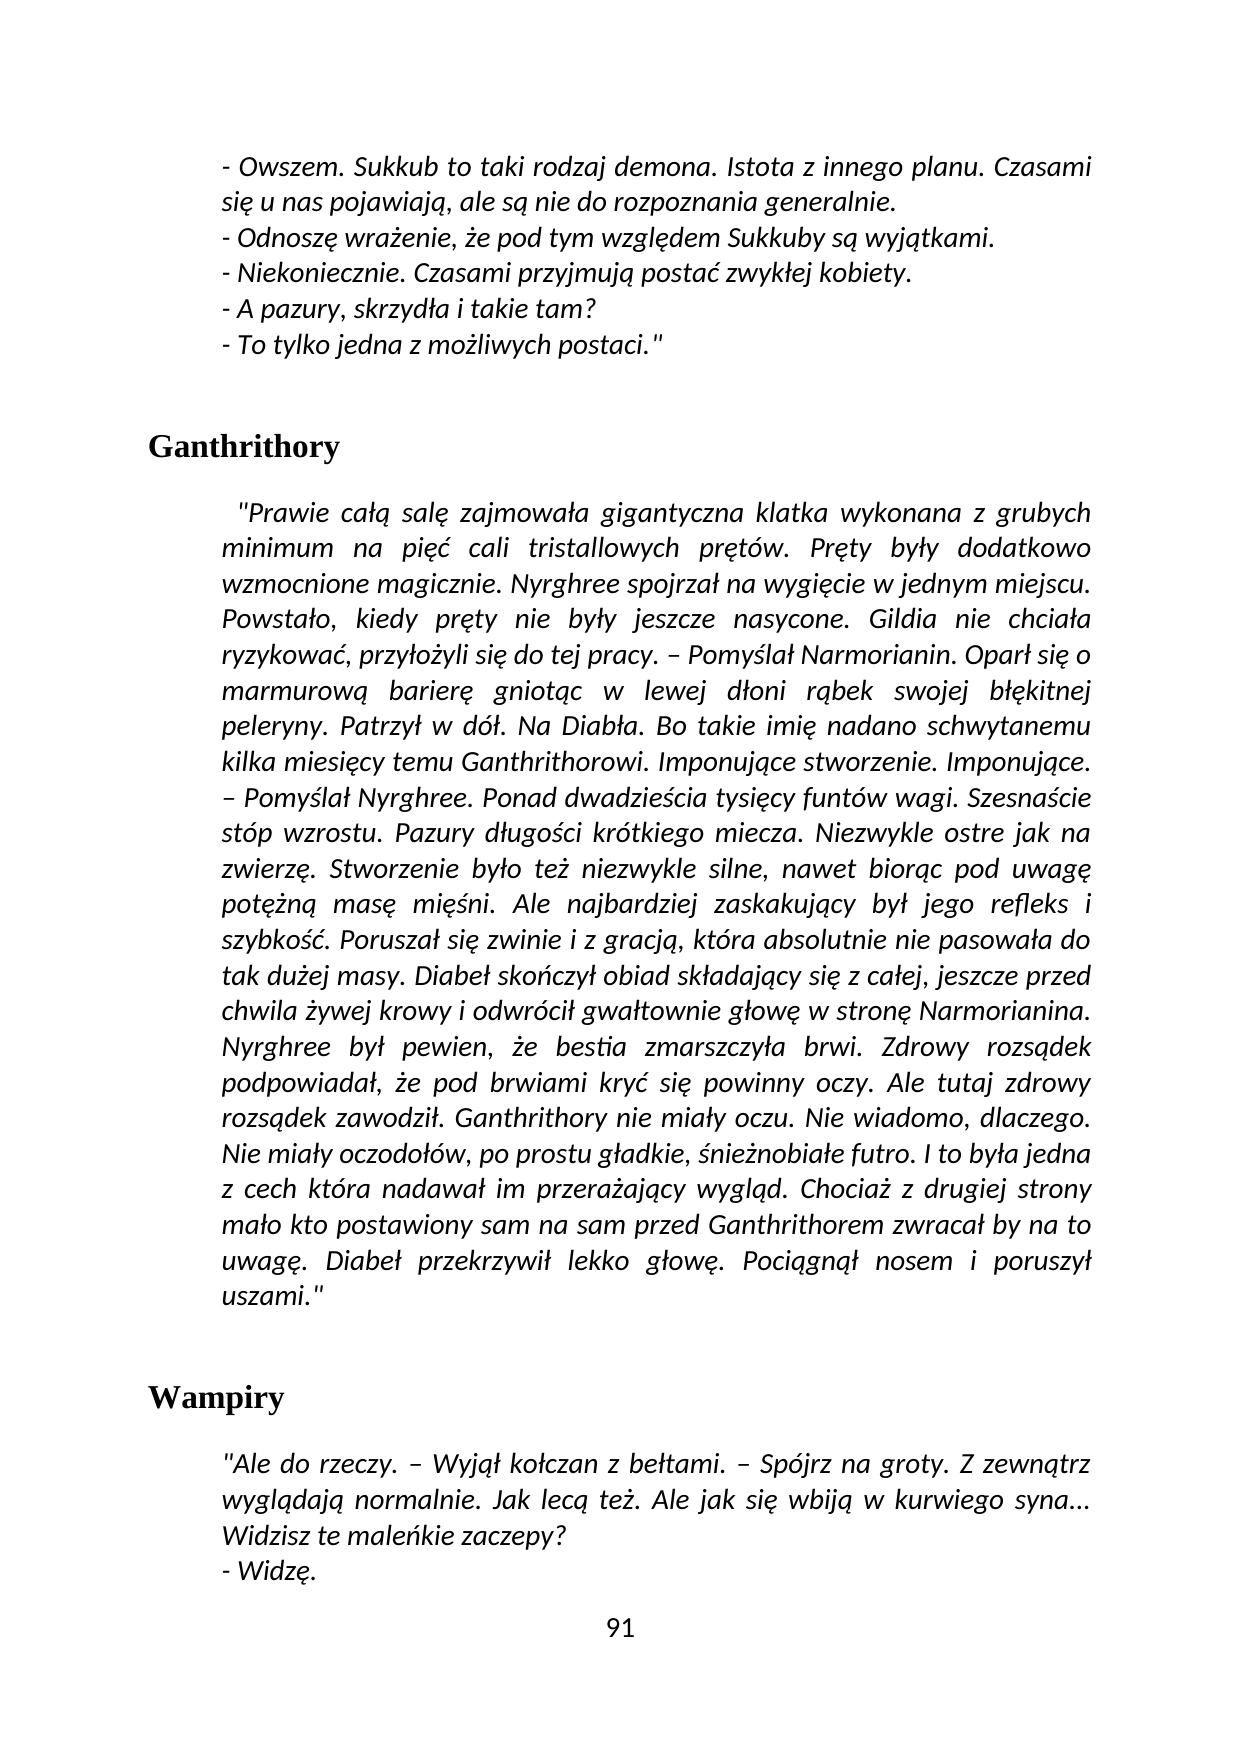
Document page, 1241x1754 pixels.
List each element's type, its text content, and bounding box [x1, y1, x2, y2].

text - Odnoszę wrażenie, że pod tym względem Sukkuby są wyjątkami. [221, 219, 1093, 254]
text "Prawie całą salę zajmowała gigantyczna klatka wykonana z grubych minimum na pięć cali tristallowych prętów. Pręty były dodatkowo wzmocnione magicznie. Nyrghree spojrzał na wygięcie w jednym miejscu. Powstało, kiedy pręty nie były jeszcze nasycone. Gildia nie chciała ryzykować, przyłożyli się do tej pracy. – Pomyślał Narmorianin. Oparł się o marmurową barierę gniotąc w lewej dłoni rąbek swojej błękitnej peleryny. Patrzył w dół. Na Diabła. Bo takie imię nadano schwytanemu kilka miesięcy temu Ganthrithorowi. Imponujące stworzenie. Imponujące. – Pomyślał Nyrghree. Ponad dwadzieścia tysięcy funtów wagi. Szesnaście stóp wzrostu. Pazury długości krótkiego miecza. Niezwykle ostre jak na zwierzę. Stworzenie było też niezwykle silne, nawet biorąc pod uwagę potężną masę mięśni. Ale najbardziej zaskakujący był jego refleks i szybkość. Poruszał się zwinie i z gracją, która absolutnie nie pasowała do tak dużej masy. Diabeł skończył obiad składający się z całej, jeszcze przed chwila żywej krowy i odwrócił gwałtownie głowę w stronę Narmorianina. Nyrghree był pewien, że bestia zmarszczyła brwi. Zdrowy rozsądek podpowiadał, że pod brwiami kryć się powinny oczy. Ale tutaj zdrowy rozsądek zawodził. Ganthrithory nie miały oczu. Nie wiadomo, dlaczego. Nie miały oczodołów, po prostu gładkie, śnieżnobiałe futro. I to była jedna z cech która nadawał im przerażający wygląd. Chociaż z drugiej strony mało kto postawiony sam na sam przed Ganthrithorem zwracał by na to uwagę. Diabeł przekrzywił lekko głowę. Pociągnął nosem i poruszył uszami." [221, 494, 1093, 1313]
text - Niekoniecznie. Czasami przyjmują postać zwykłej kobiety. [221, 254, 1093, 290]
subtitle Ganthrithory [148, 426, 1093, 464]
text - Owszem. Sukkub to taki rodzaj demona. Istota z innego planu. Czasami się u nas pojawiają, ale są nie do rozpoznania generalnie. [221, 148, 1093, 219]
subtitle Wampiry [148, 1378, 1093, 1416]
text "Ale do rzeczy. – Wyjął kołczan z bełtami. – Spójrz na groty. Z zewnątrz wyglądają normalnie. Jak lecą też. Ale jak się wbiją w kurwiego syna... Widzisz te maleńkie zaczepy? [221, 1445, 1093, 1552]
text - Widzę. [221, 1552, 1093, 1588]
text - To tylko jedna z możliwych postaci." [221, 326, 1093, 361]
text - A pazury, skrzydła i takie tam? [221, 290, 1093, 326]
